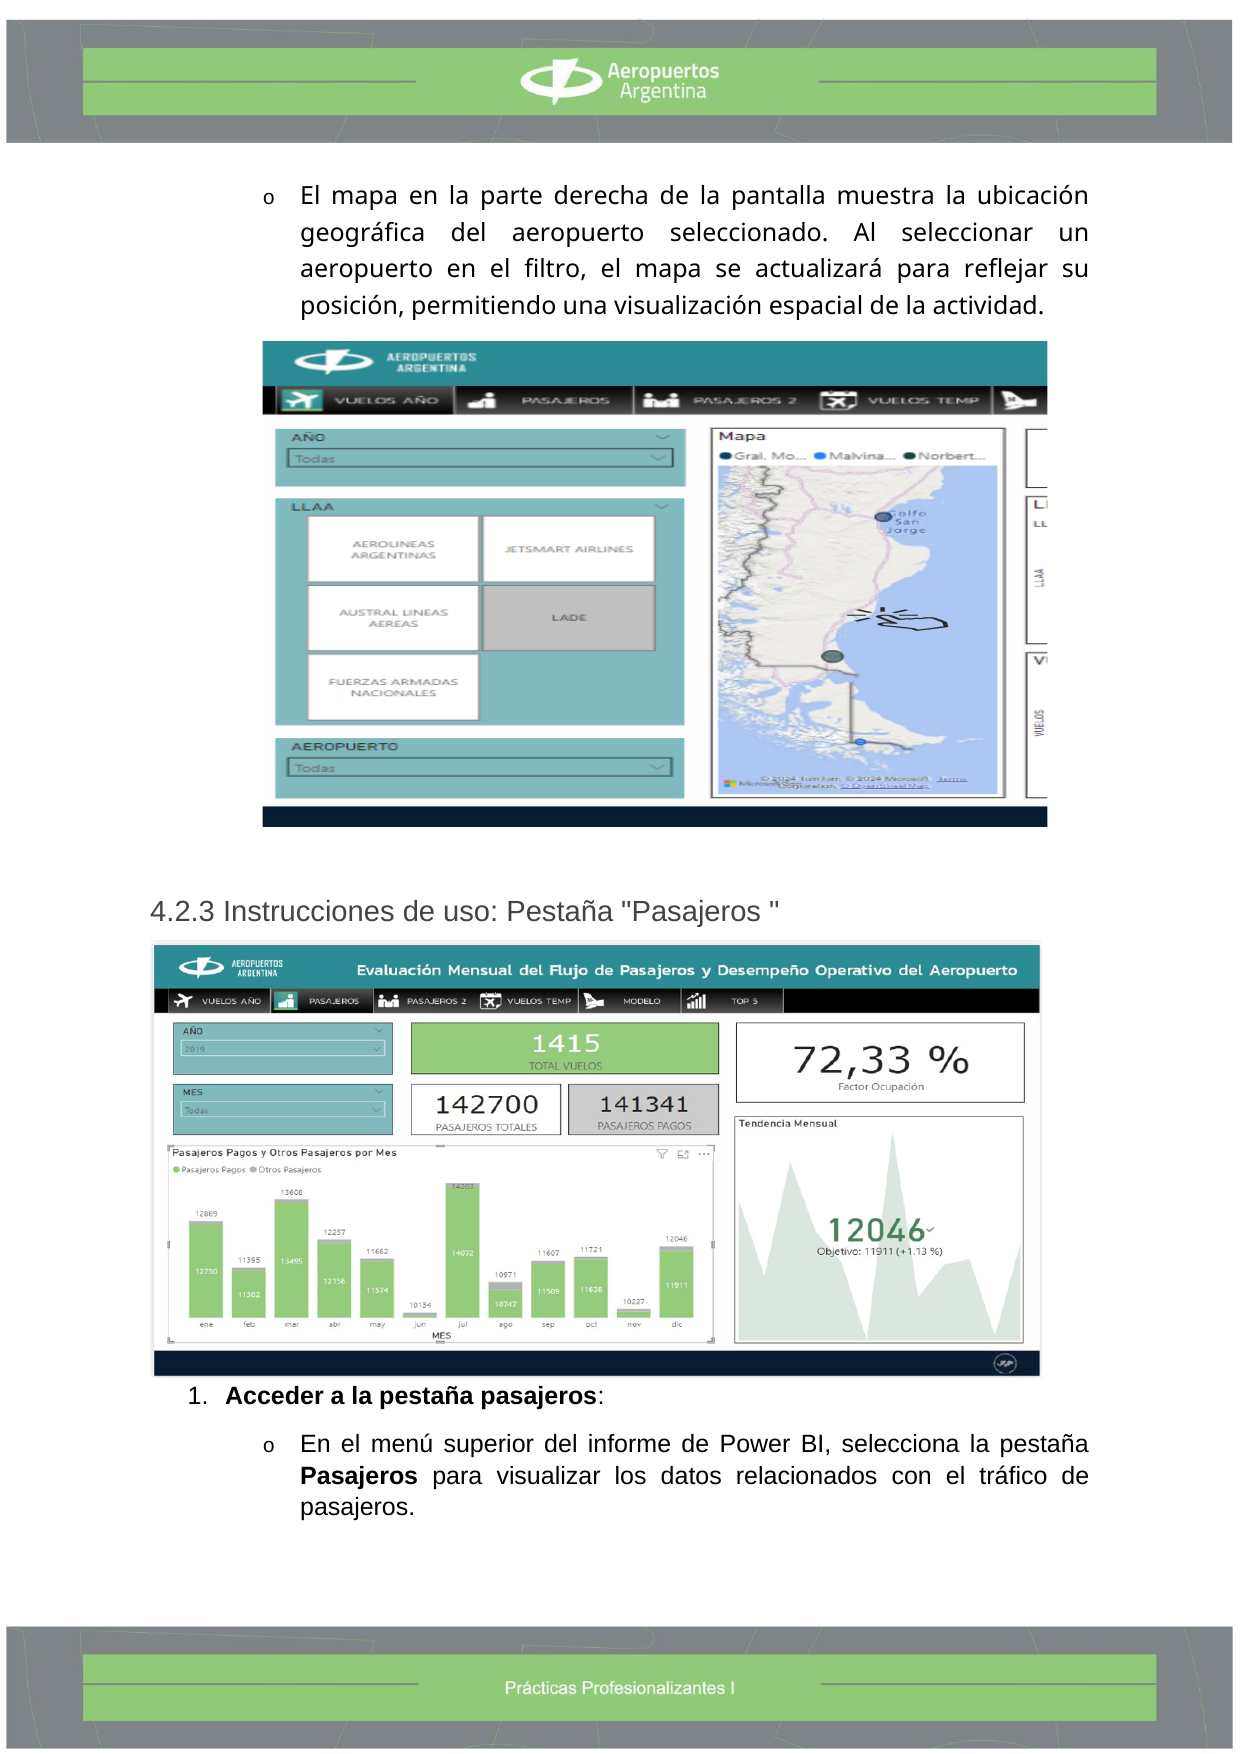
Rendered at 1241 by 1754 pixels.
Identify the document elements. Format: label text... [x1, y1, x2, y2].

picture [150, 940, 1043, 1378]
picture [262, 341, 1048, 827]
list El mapa en la parte derecha de la pantalla muestra la ubicación geográfica del aeropuerto seleccionado. Al seleccionar un aeropuerto en el filtro, el mapa se actualizará para reflejar su posición, permitiendo una visualización espacial de la actividad. [262, 178, 1090, 322]
list Acceder a la pestaña pasajeros: [187, 1381, 1090, 1410]
picture [6, 1626, 1233, 1749]
list En el menú superior del informe de Power BI, selecciona la pestaña Pasajeros para visualizar los datos relacionados con el tráfico de pasajeros. [262, 1429, 1090, 1521]
picture [6, 18, 1233, 143]
subtitle 4.2.3 Instrucciones de uso: Pestaña "Pasajeros " [150, 894, 1090, 927]
